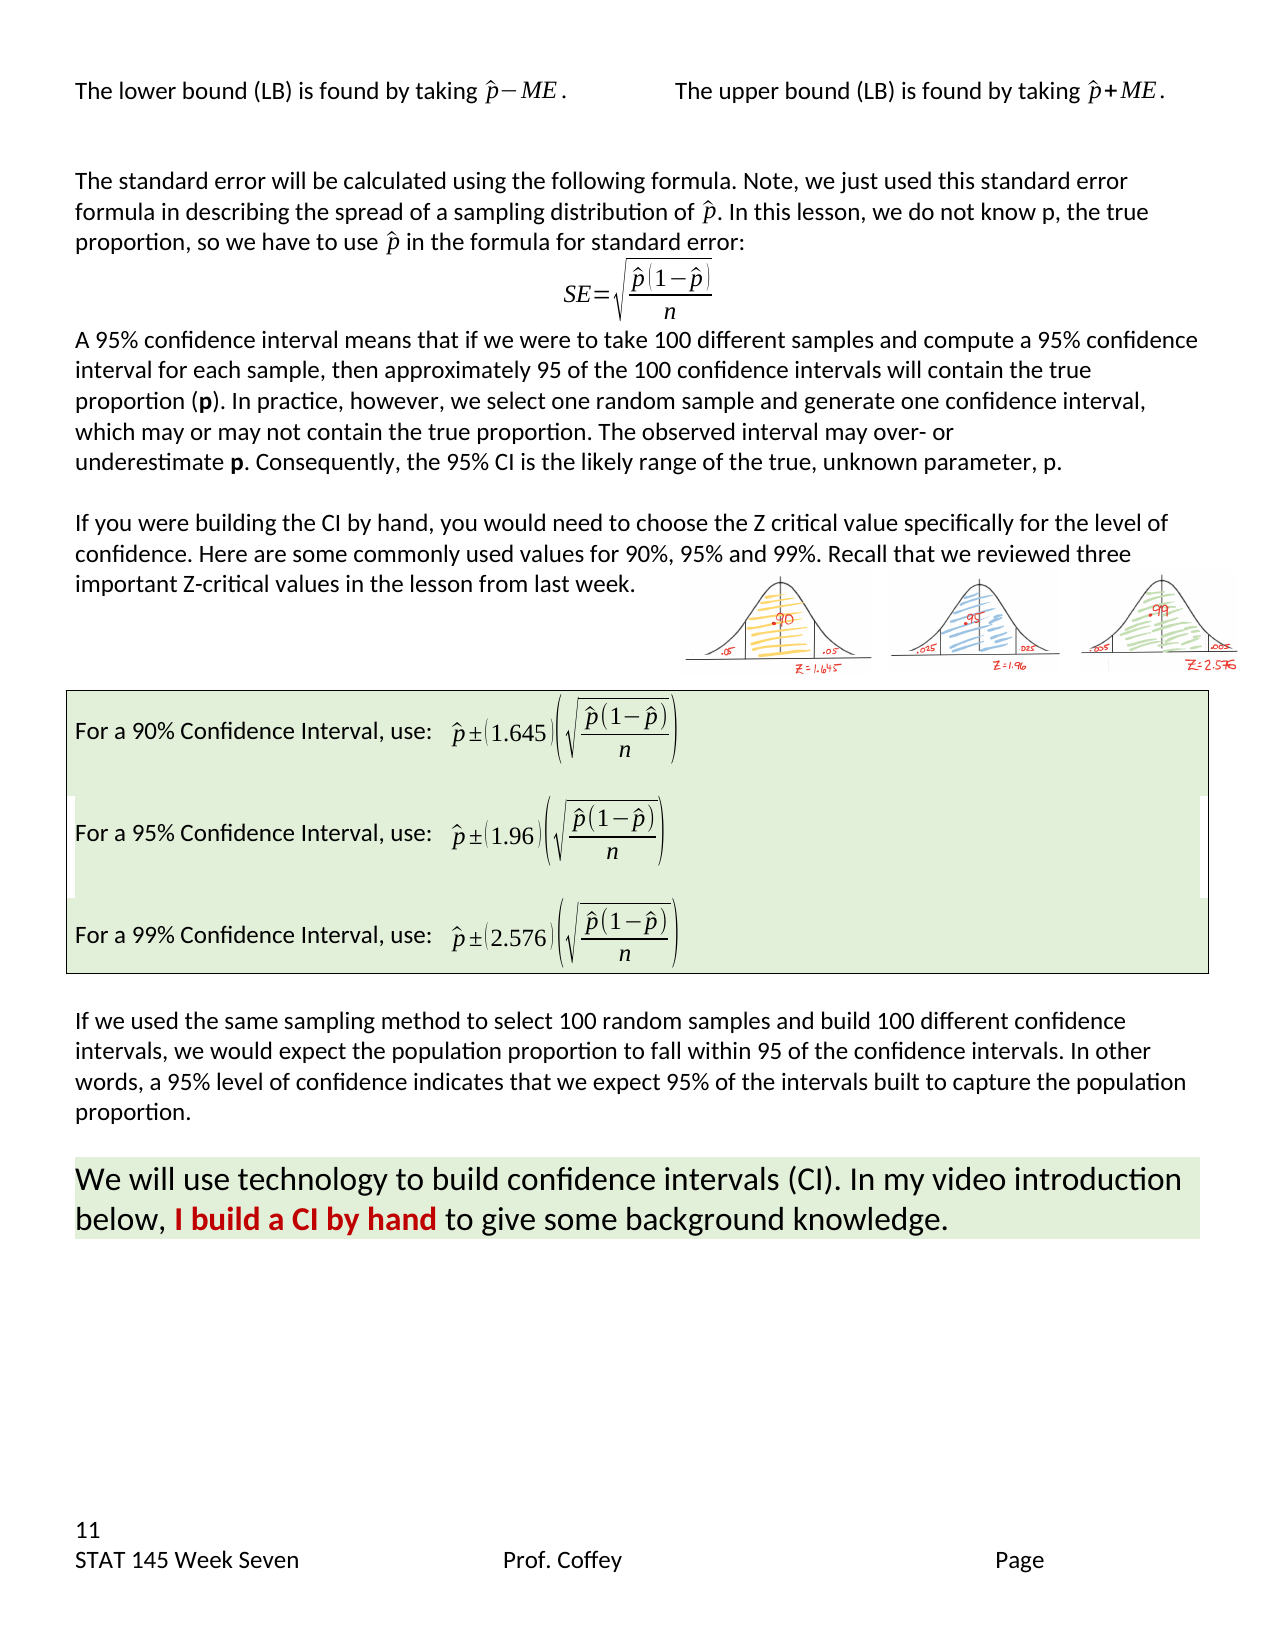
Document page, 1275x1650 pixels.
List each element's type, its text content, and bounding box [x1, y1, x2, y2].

text For a 99% Confidence Interval, use: [67, 895, 1208, 973]
text The standard error will be calculated using the following formula. Note, we just used this standard error formula in describing the spread of a sampling distribution of . In this lesson, we do not know p, the true proportion, so we have to use in the formula for standard error: [75, 165, 1200, 257]
text We will use technology to build confidence intervals (CI). In my video introduction below, I build a CI by hand to give some background knowledge. [75, 1157, 1200, 1239]
text A 95% confidence interval means that if we were to take 100 different samples and compute a 95% confidence interval for each sample, then approximately 95 of the 100 confidence intervals will contain the true proportion (p). In practice, however, we select one random sample and generate one confidence interval, which may or may not contain the true proportion. The observed interval may over- or underestimate p. Consequently, the 95% CI is the likely range of the true, unknown parameter, p. [75, 324, 1200, 477]
picture [888, 568, 1060, 673]
text If you were building the CI by hand, you would need to choose the Z critical value specifically for the level of confidence. Here are some commonly used values for 90%, 95% and 99%. Recall that we reviewed three important Z-critical values in the lesson from last week. [75, 507, 1200, 599]
picture [1081, 570, 1238, 671]
text If we used the same sampling method to select 100 random samples and build 100 different confidence intervals, we would expect the population proportion to fall within 95 of the confidence intervals. In other words, a 95% level of confidence indicates that we expect 95% of the intervals built to capture the population proportion. [75, 1005, 1200, 1127]
text For a 90% Confidence Interval, use: [67, 691, 1208, 796]
picture [679, 569, 872, 674]
text For a 95% Confidence Interval, use: [75, 796, 1200, 895]
text The lower bound (LB) is found by taking The upper bound (LB) is found by taking [75, 75, 1200, 106]
